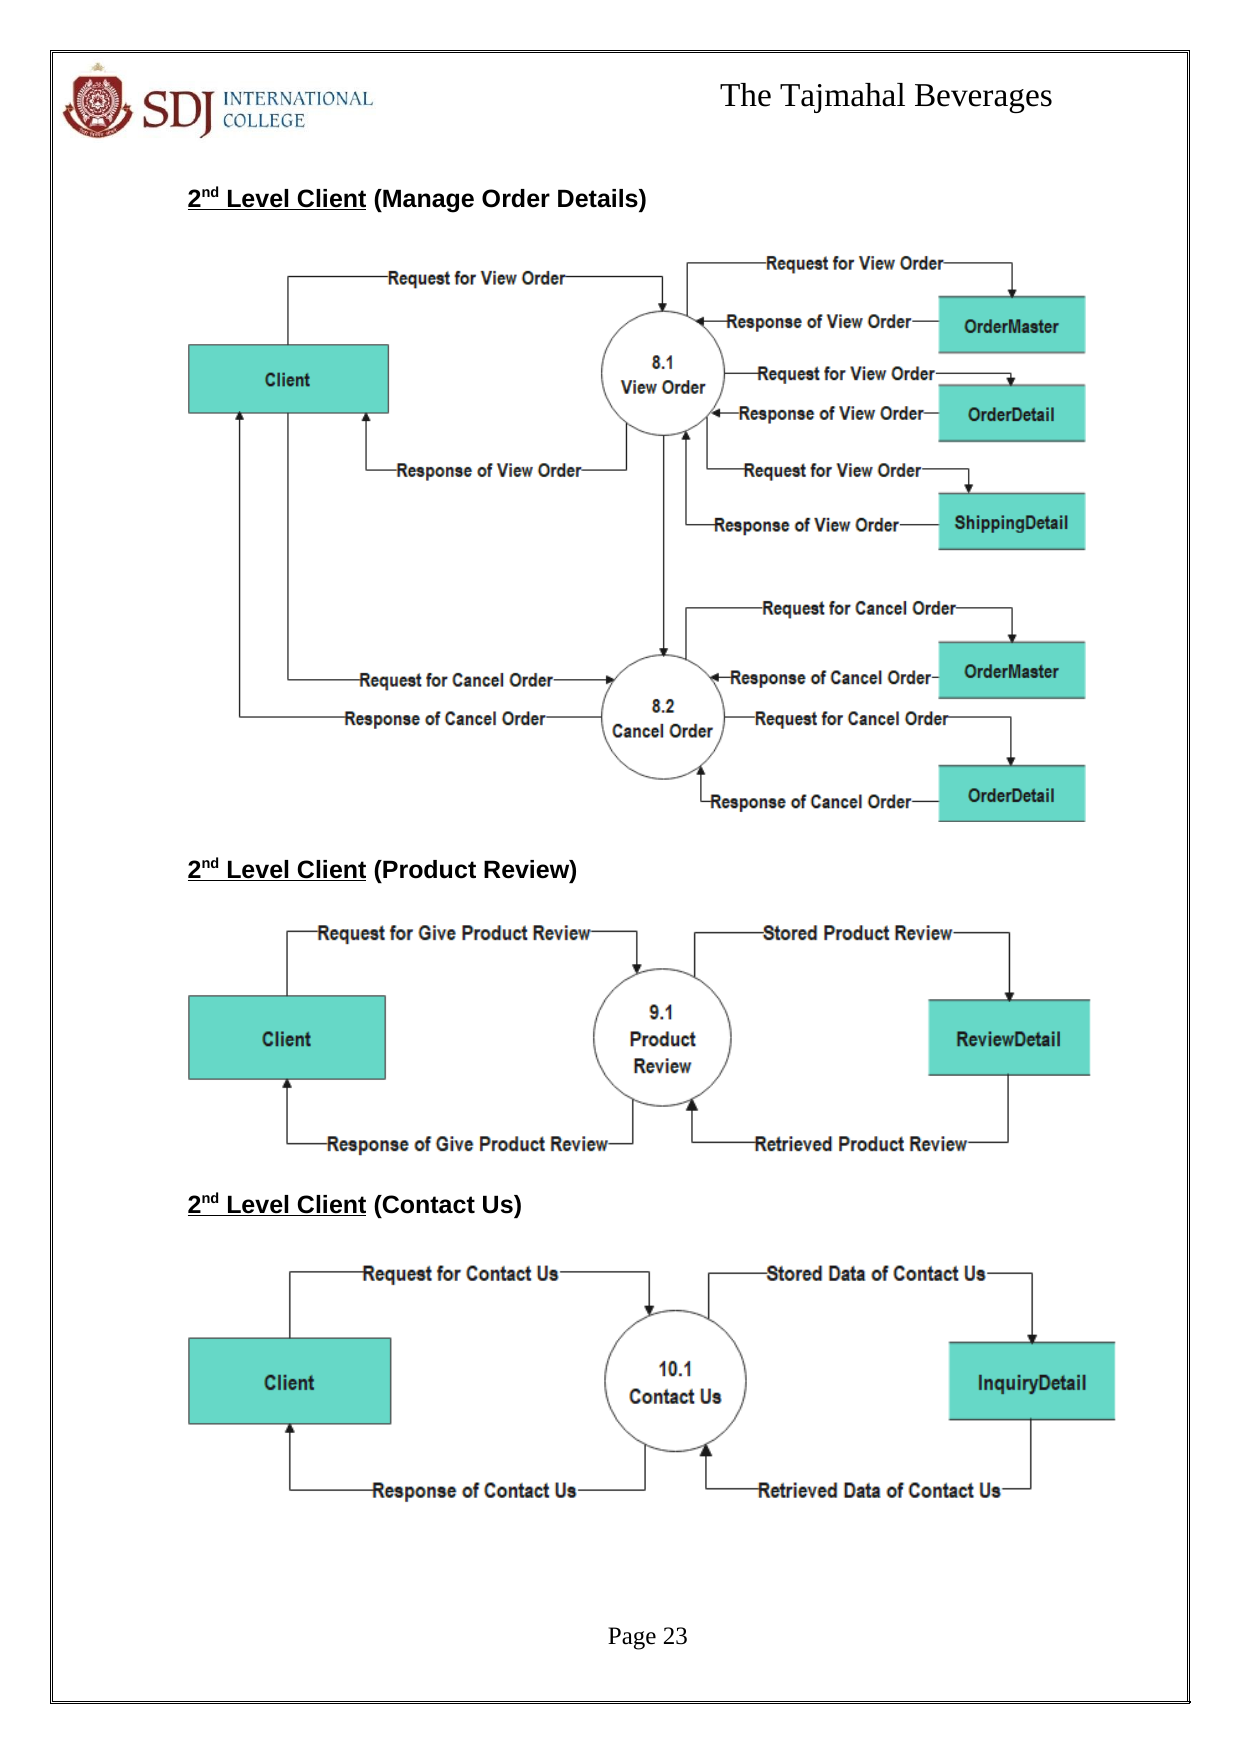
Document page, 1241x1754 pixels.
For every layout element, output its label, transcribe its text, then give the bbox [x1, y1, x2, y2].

picture [187, 912, 1091, 1162]
picture [187, 245, 1086, 822]
picture [58, 58, 377, 143]
text 2nd Level Client (Contact Us) [187, 1190, 1053, 1219]
text 2nd Level Client (Product Review) [187, 855, 1053, 883]
picture [187, 1252, 1116, 1509]
text 2nd Level Client (Manage Order Details) [187, 183, 1053, 212]
